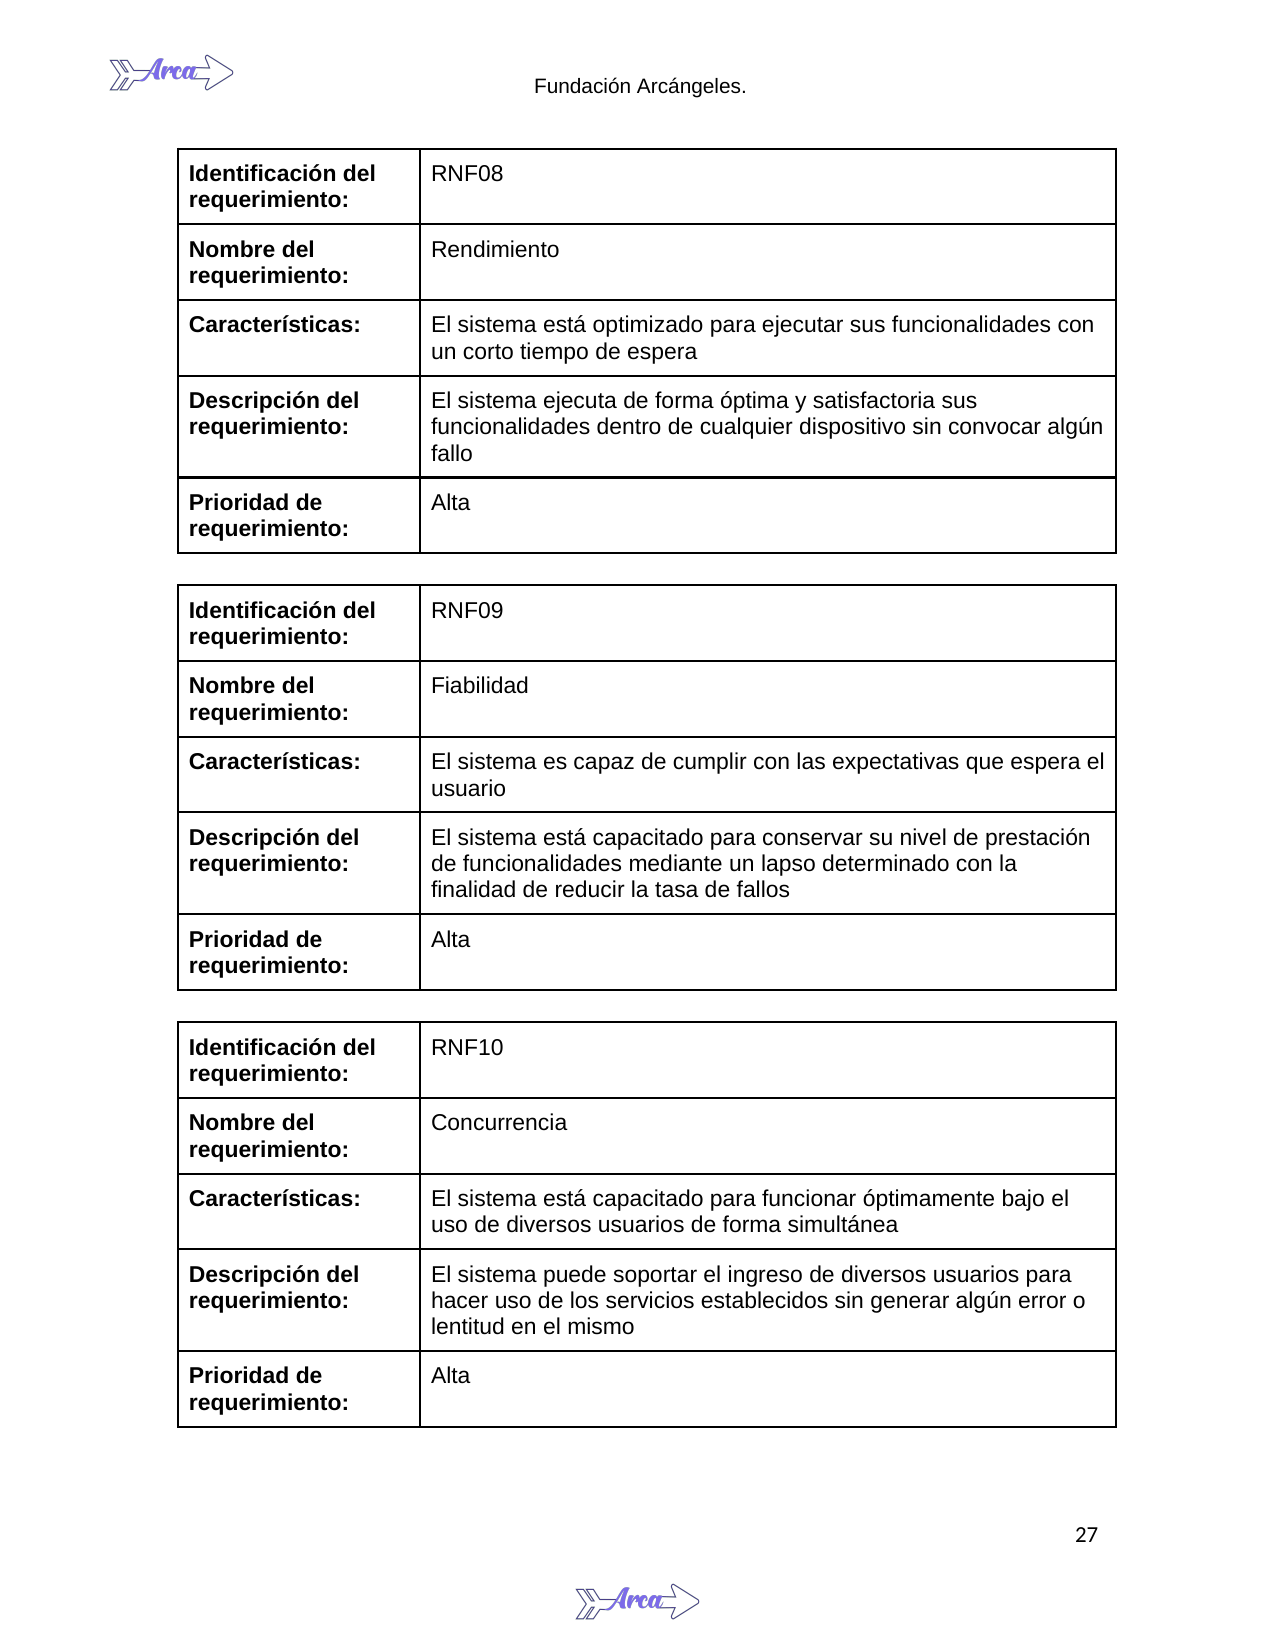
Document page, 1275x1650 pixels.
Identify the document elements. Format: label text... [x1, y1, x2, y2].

table_cell Alta [421, 1352, 1115, 1426]
table_cell Descripción del requerimiento: [179, 813, 419, 913]
table_header Identificación del requerimiento: [179, 150, 419, 223]
table_cell Concurrencia [421, 1099, 1115, 1172]
table_cell Prioridad de requerimiento: [179, 479, 419, 552]
table_cell Prioridad de requerimiento: [179, 1352, 419, 1426]
table_cell Prioridad de requerimiento: [179, 915, 419, 989]
table_cell Fiabilidad [421, 662, 1115, 736]
table_cell Características: [179, 738, 419, 811]
table_cell Alta [421, 479, 1115, 552]
table_cell Alta [421, 915, 1115, 989]
table_header Identificación del requerimiento: [179, 1023, 419, 1097]
table_cell El sistema puede soportar el ingreso de diversos usuarios para hacer uso de los servicios establecidos sin generar algún error o lentitud en el mismo [421, 1250, 1115, 1350]
table_cell Características: [179, 301, 419, 374]
table_header Identificación del requerimiento: [179, 586, 419, 660]
table_cell Descripción del requerimiento: [179, 1250, 419, 1350]
table_cell Rendimiento [421, 225, 1115, 299]
picture [572, 1580, 703, 1623]
table_header RNF10 [421, 1023, 1115, 1097]
table_cell Nombre del requerimiento: [179, 662, 419, 736]
table_cell Nombre del requerimiento: [179, 1099, 419, 1172]
table_cell El sistema ejecuta de forma óptima y satisfactoria sus funcionalidades dentro de cualquier dispositivo sin convocar algún fallo [421, 377, 1115, 476]
table_cell Nombre del requerimiento: [179, 225, 419, 299]
table_cell El sistema es capaz de cumplir con las expectativas que espera el usuario [421, 738, 1115, 811]
table_header RNF08 [421, 150, 1115, 223]
table_cell El sistema está optimizado para ejecutar sus funcionalidades con un corto tiempo de espera [421, 301, 1115, 374]
picture [106, 51, 237, 94]
table_cell El sistema está capacitado para conservar su nivel de prestación de funcionalidades mediante un lapso determinado con la finalidad de reducir la tasa de fallos [421, 813, 1115, 913]
table_cell Descripción del requerimiento: [179, 377, 419, 476]
table_cell Características: [179, 1175, 419, 1248]
table_header RNF09 [421, 586, 1115, 660]
table_cell El sistema está capacitado para funcionar óptimamente bajo el uso de diversos usuarios de forma simultánea [421, 1175, 1115, 1248]
